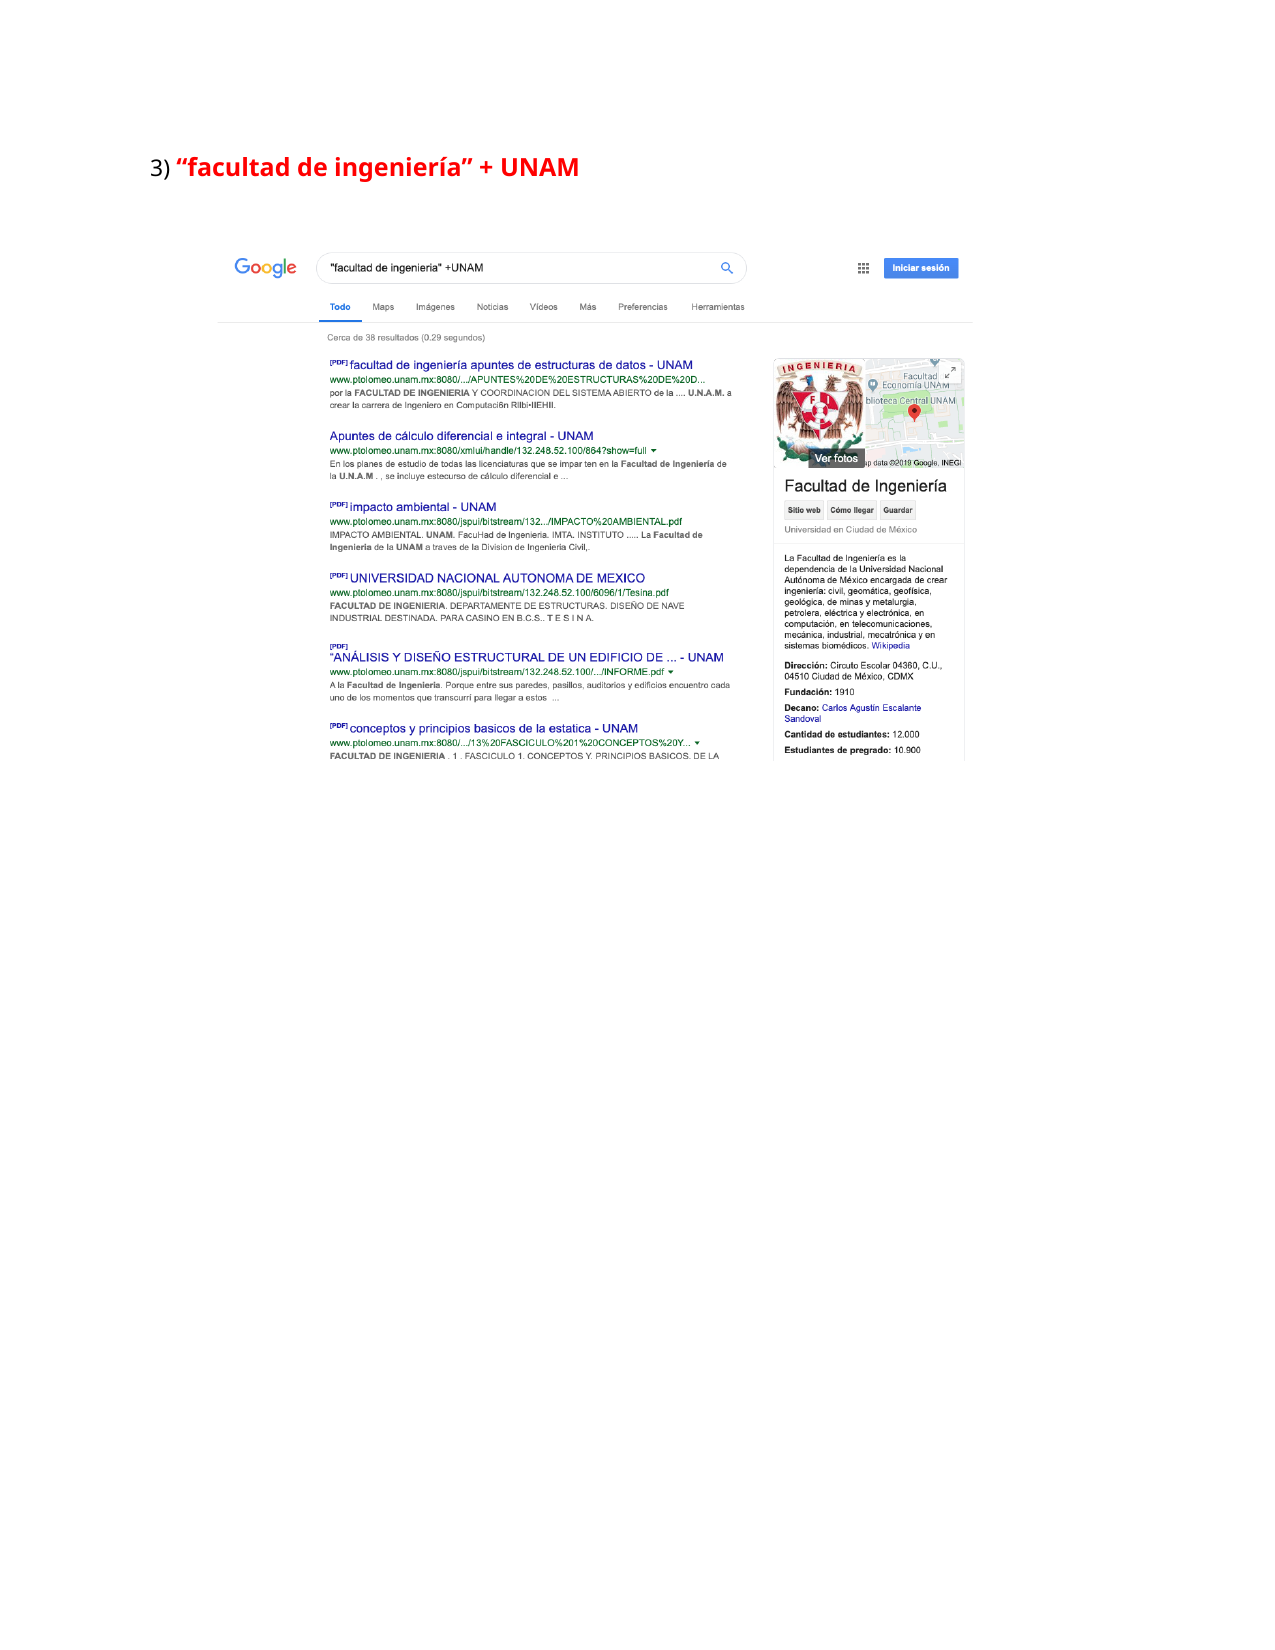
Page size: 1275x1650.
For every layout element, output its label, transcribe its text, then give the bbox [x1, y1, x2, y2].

picture [217, 249, 973, 761]
text 3) “facultad de ingeniería” + UNAM [150, 150, 1125, 184]
